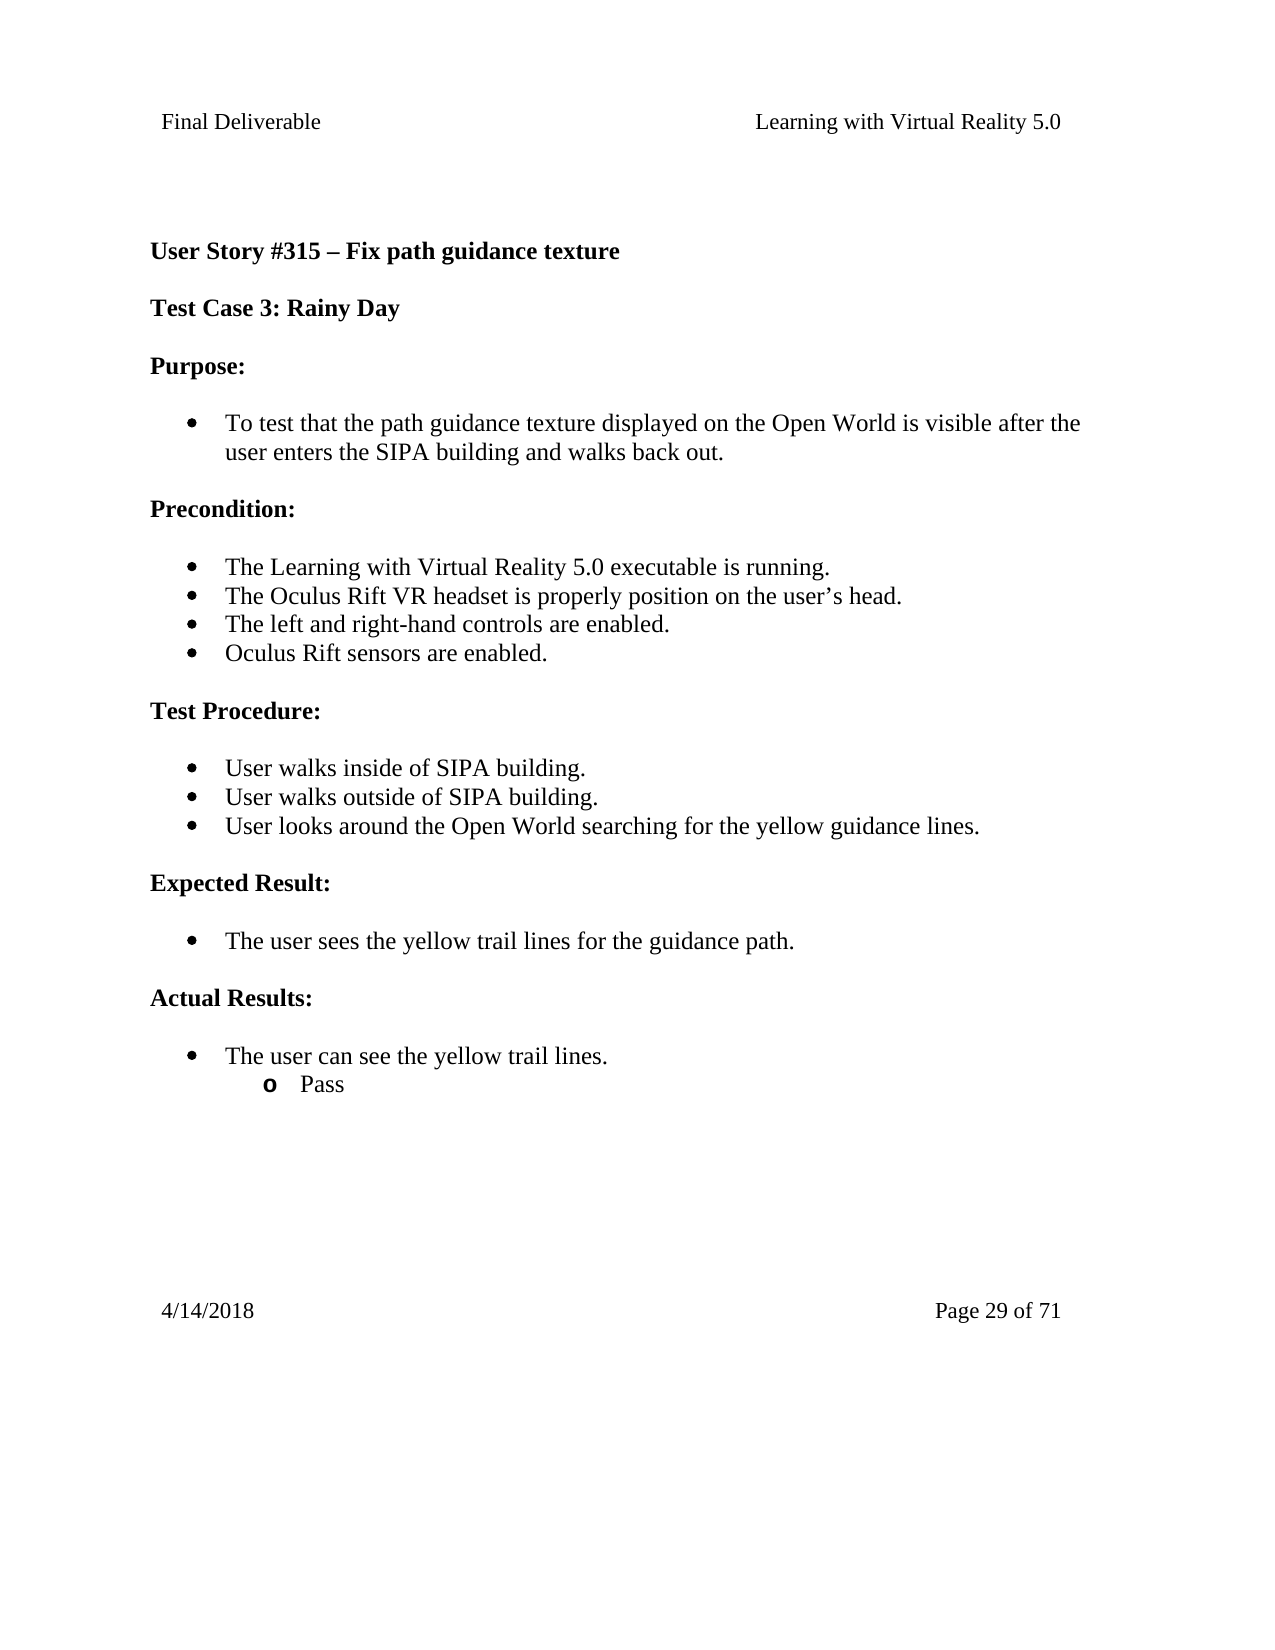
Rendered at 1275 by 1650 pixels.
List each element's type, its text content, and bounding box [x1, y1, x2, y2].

list Oculus Rift sensors are enabled. [187, 638, 1125, 667]
text Purpose: [150, 351, 1125, 379]
list User looks around the Open World searching for the yellow guidance lines. [187, 811, 1125, 839]
text Test Case 3: Rainy Day [150, 293, 1125, 322]
list User walks outside of SIPA building. [187, 782, 1125, 811]
list The Oculus Rift VR headset is properly position on the user’s head. [187, 581, 1125, 609]
list The user can see the yellow trail lines. [187, 1041, 1125, 1069]
text User Story #315 – Fix path guidance texture [150, 236, 1125, 264]
text Actual Results: [150, 983, 1125, 1012]
text Expected Result: [150, 868, 1125, 897]
list User walks inside of SIPA building. [187, 753, 1125, 782]
text Precondition: [150, 494, 1125, 523]
list The Learning with Virtual Reality 5.0 executable is running. [187, 552, 1125, 581]
list Pass [262, 1069, 1125, 1100]
list To test that the path guidance texture displayed on the Open World is visible after the user enters the SIPA building and walks back out. [187, 408, 1125, 466]
list The user sees the yellow trail lines for the guidance path. [187, 926, 1125, 954]
list The left and right-hand controls are enabled. [187, 609, 1125, 638]
text Test Procedure: [150, 696, 1125, 724]
